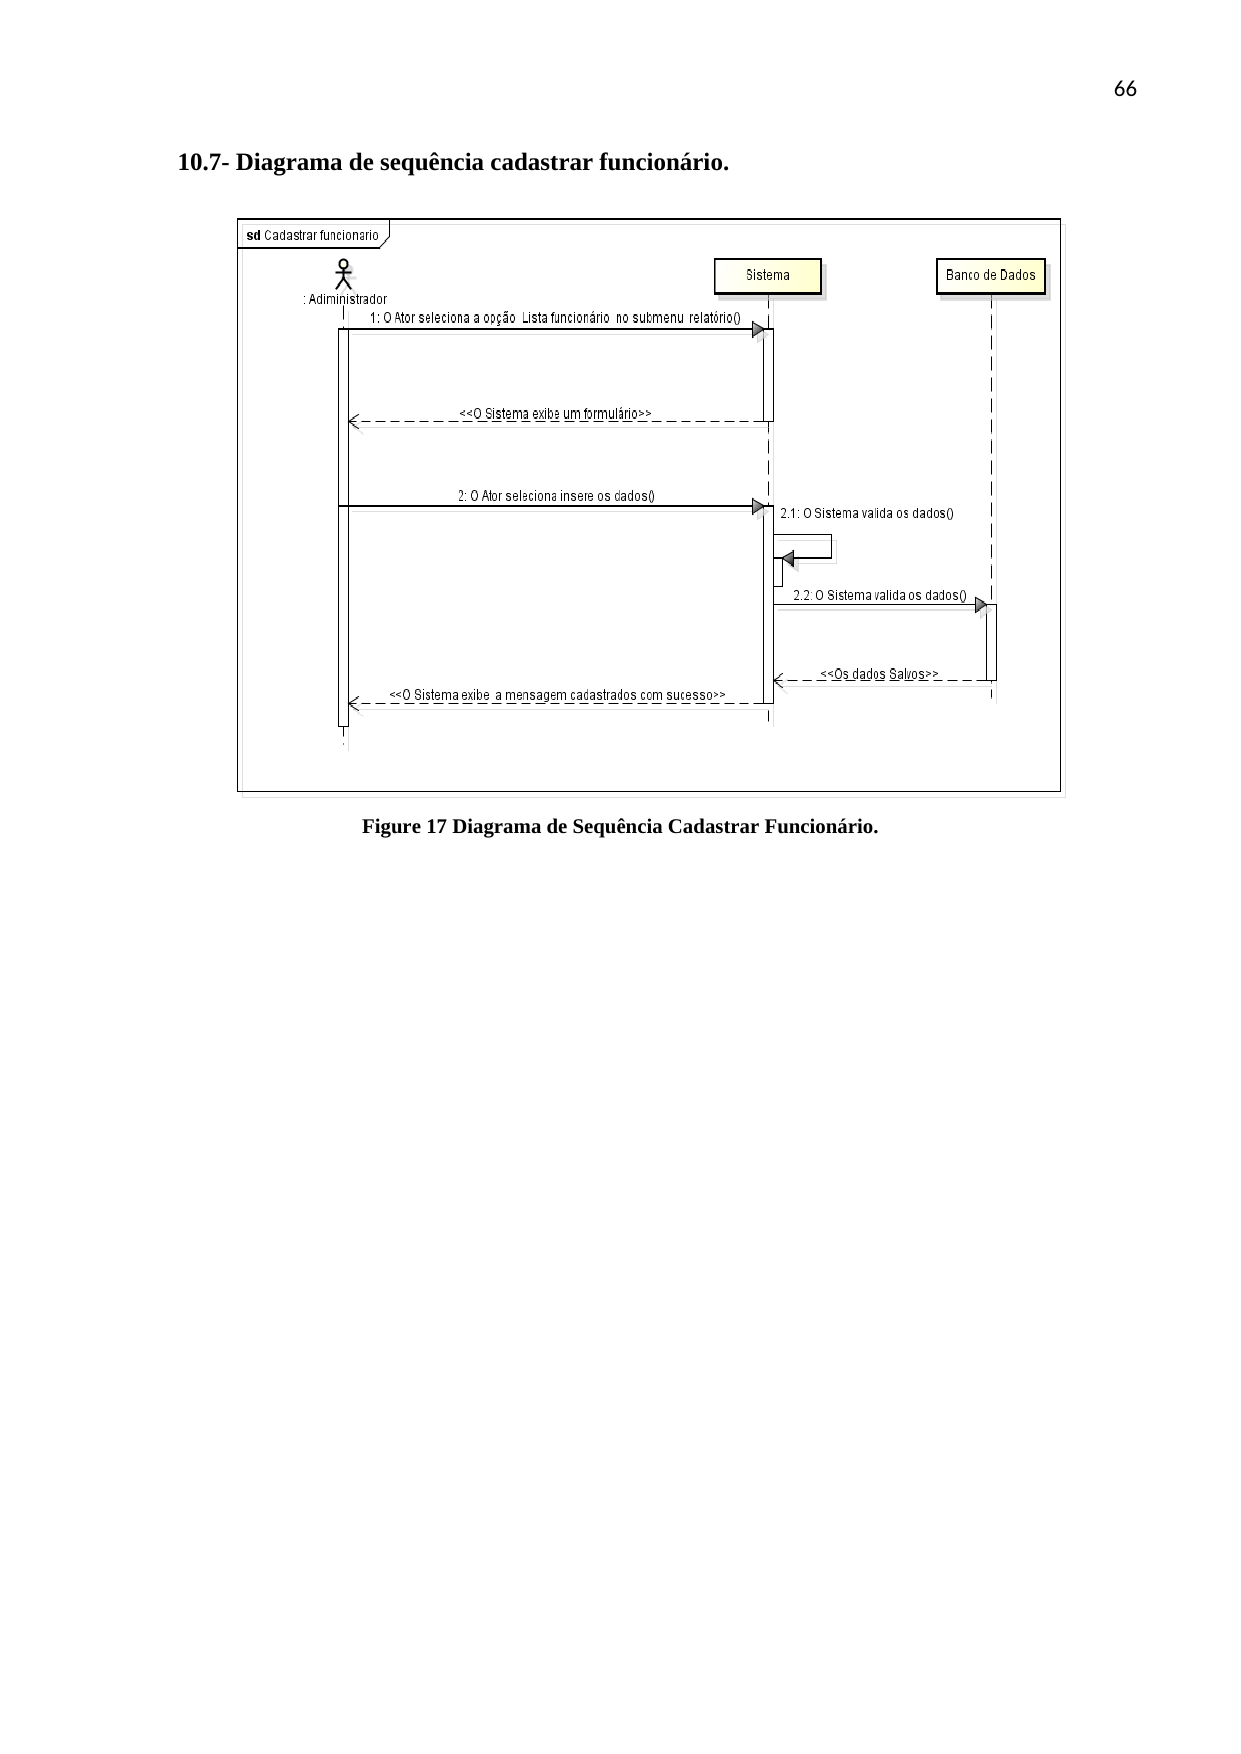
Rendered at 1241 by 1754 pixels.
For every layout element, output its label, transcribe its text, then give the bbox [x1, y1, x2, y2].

subtitle 10.7- Diagrama de sequência cadastrar funcionário. [177, 148, 1064, 176]
text Figure 17 Diagrama de Sequência Cadastrar Funcionário. [177, 814, 1063, 838]
picture [236, 212, 1068, 802]
